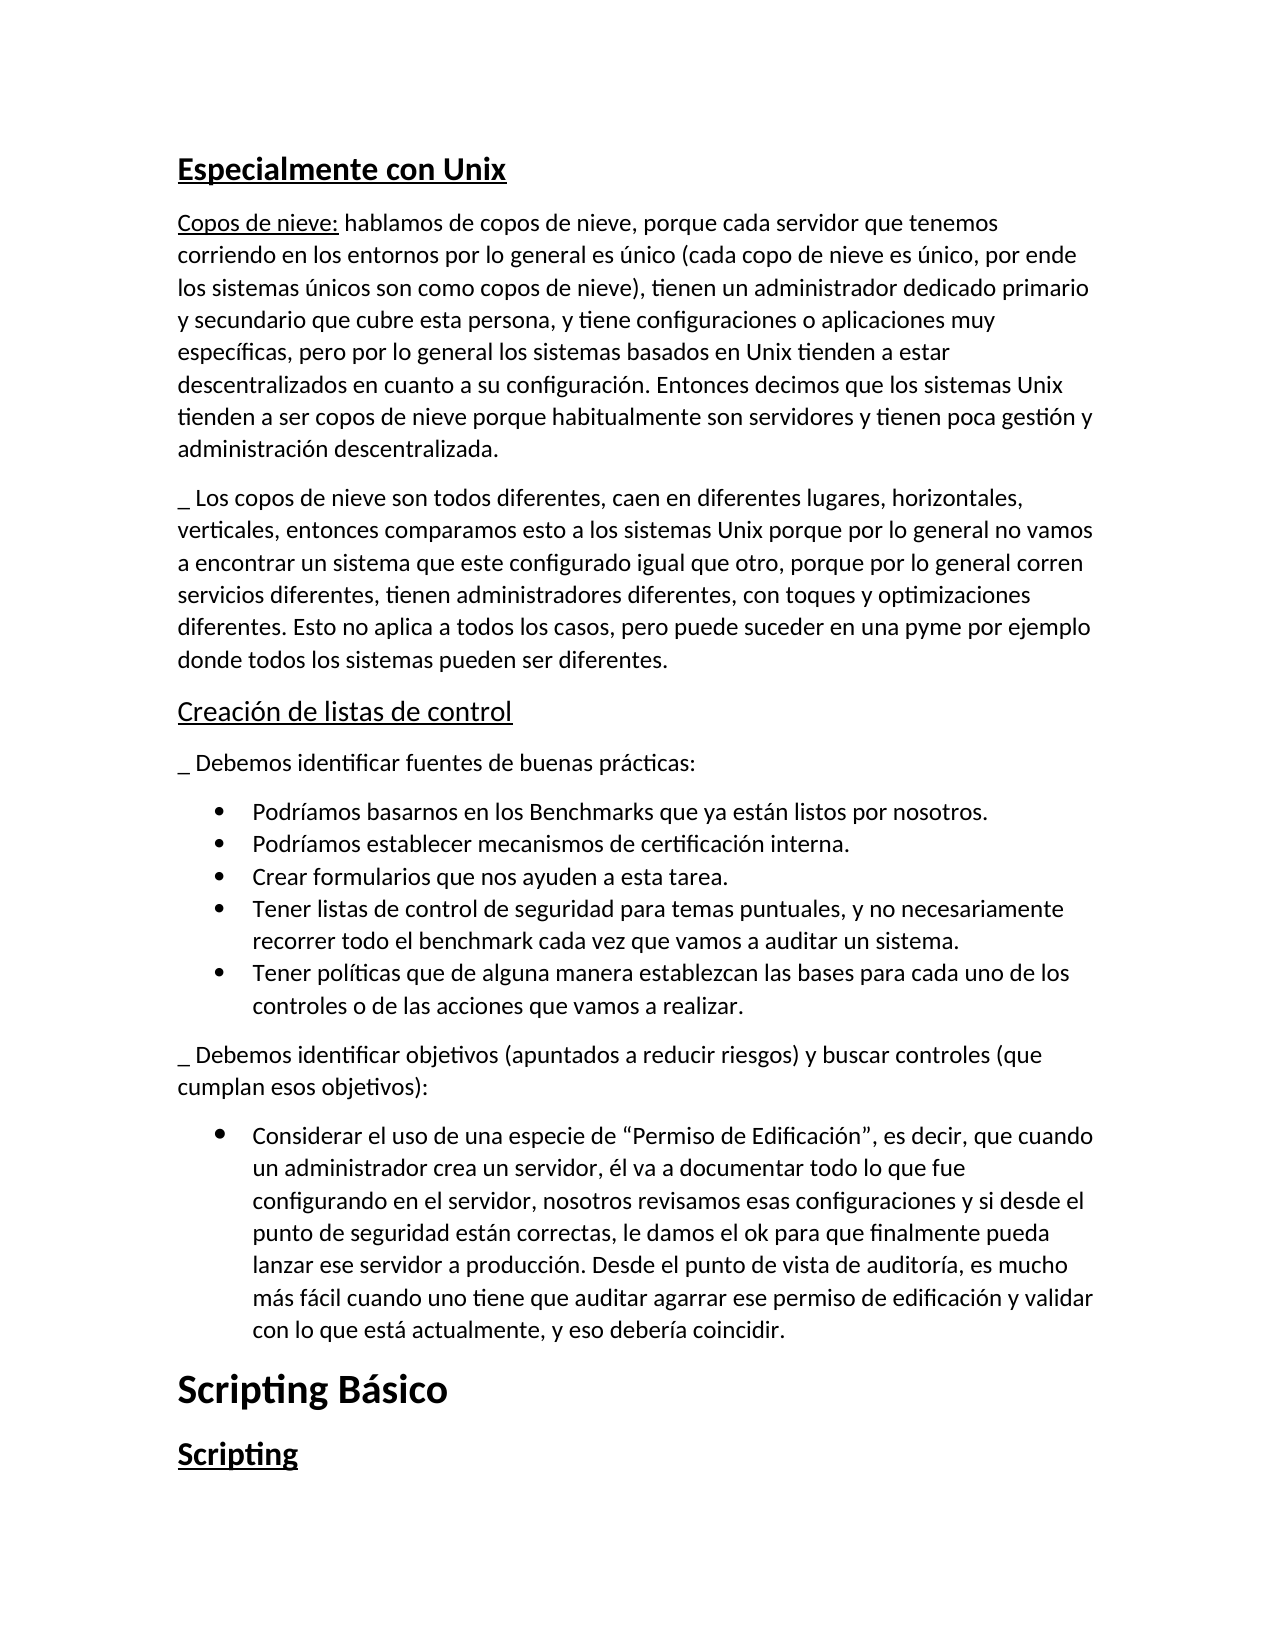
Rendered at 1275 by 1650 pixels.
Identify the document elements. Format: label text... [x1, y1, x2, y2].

list Crear formularios que nos ayuden a esta tarea. [215, 861, 1098, 891]
text _ Los copos de nieve son todos diferentes, caen en diferentes lugares, horizontales, verticales, entonces comparamos esto a los sistemas Unix porque por lo general no vamos a encontrar un sistema que este configurado igual que otro, porque por lo general corren servicios diferentes, tienen administradores diferentes, con toques y optimizaciones diferentes. Esto no aplica a todos los casos, pero puede suceder en una pyme por ejemplo donde todos los sistemas pueden ser diferentes. [177, 482, 1098, 674]
list Podríamos establecer mecanismos de certificación interna. [215, 828, 1098, 859]
list Tener listas de control de seguridad para temas puntuales, y no necesariamente recorrer todo el benchmark cada vez que vamos a auditar un sistema. [215, 893, 1098, 956]
text _ Debemos identificar objetivos (apuntados a reducir riesgos) y buscar controles (que cumplan esos objetivos): [177, 1039, 1098, 1102]
text Copos de nieve: hablamos de copos de nieve, porque cada servidor que tenemos corriendo en los entornos por lo general es único (cada copo de nieve es único, por ende los sistemas únicos son como copos de nieve), tienen un administrador dedicado primario y secundario que cubre esta persona, y tiene configuraciones o aplicaciones muy específicas, pero por lo general los sistemas basados en Unix tienden a estar descentralizados en cuanto a su configuración. Entonces decimos que los sistemas Unix tienden a ser copos de nieve porque habitualmente son servidores y tienen poca gestión y administración descentralizada. [177, 207, 1098, 464]
list Considerar el uso de una especie de “Permiso de Edificación”, es decir, que cuando un administrador crea un servidor, él va a documentar todo lo que fue configurando en el servidor, nosotros revisamos esas configuraciones y si desde el punto de seguridad están correctas, le damos el ok para que finalmente pueda lanzar ese servidor a producción. Desde el punto de vista de auditoría, es mucho más fácil cuando uno tiene que auditar agarrar ese permiso de edificación y validar con lo que está actualmente, y eso debería coincidir. [215, 1120, 1098, 1344]
list Podríamos basarnos en los Benchmarks que ya están listos por nosotros. [215, 796, 1098, 827]
text Especialmente con Unix [177, 148, 1098, 188]
list Tener políticas que de alguna manera establezcan las bases para cada uno de los controles o de las acciones que vamos a realizar. [215, 958, 1098, 1020]
text _ Debemos identificar fuentes de buenas prácticas: [177, 747, 1098, 778]
text Creación de listas de control [177, 693, 1098, 728]
text Scripting [177, 1433, 1098, 1474]
text Scripting Básico [177, 1363, 1098, 1414]
